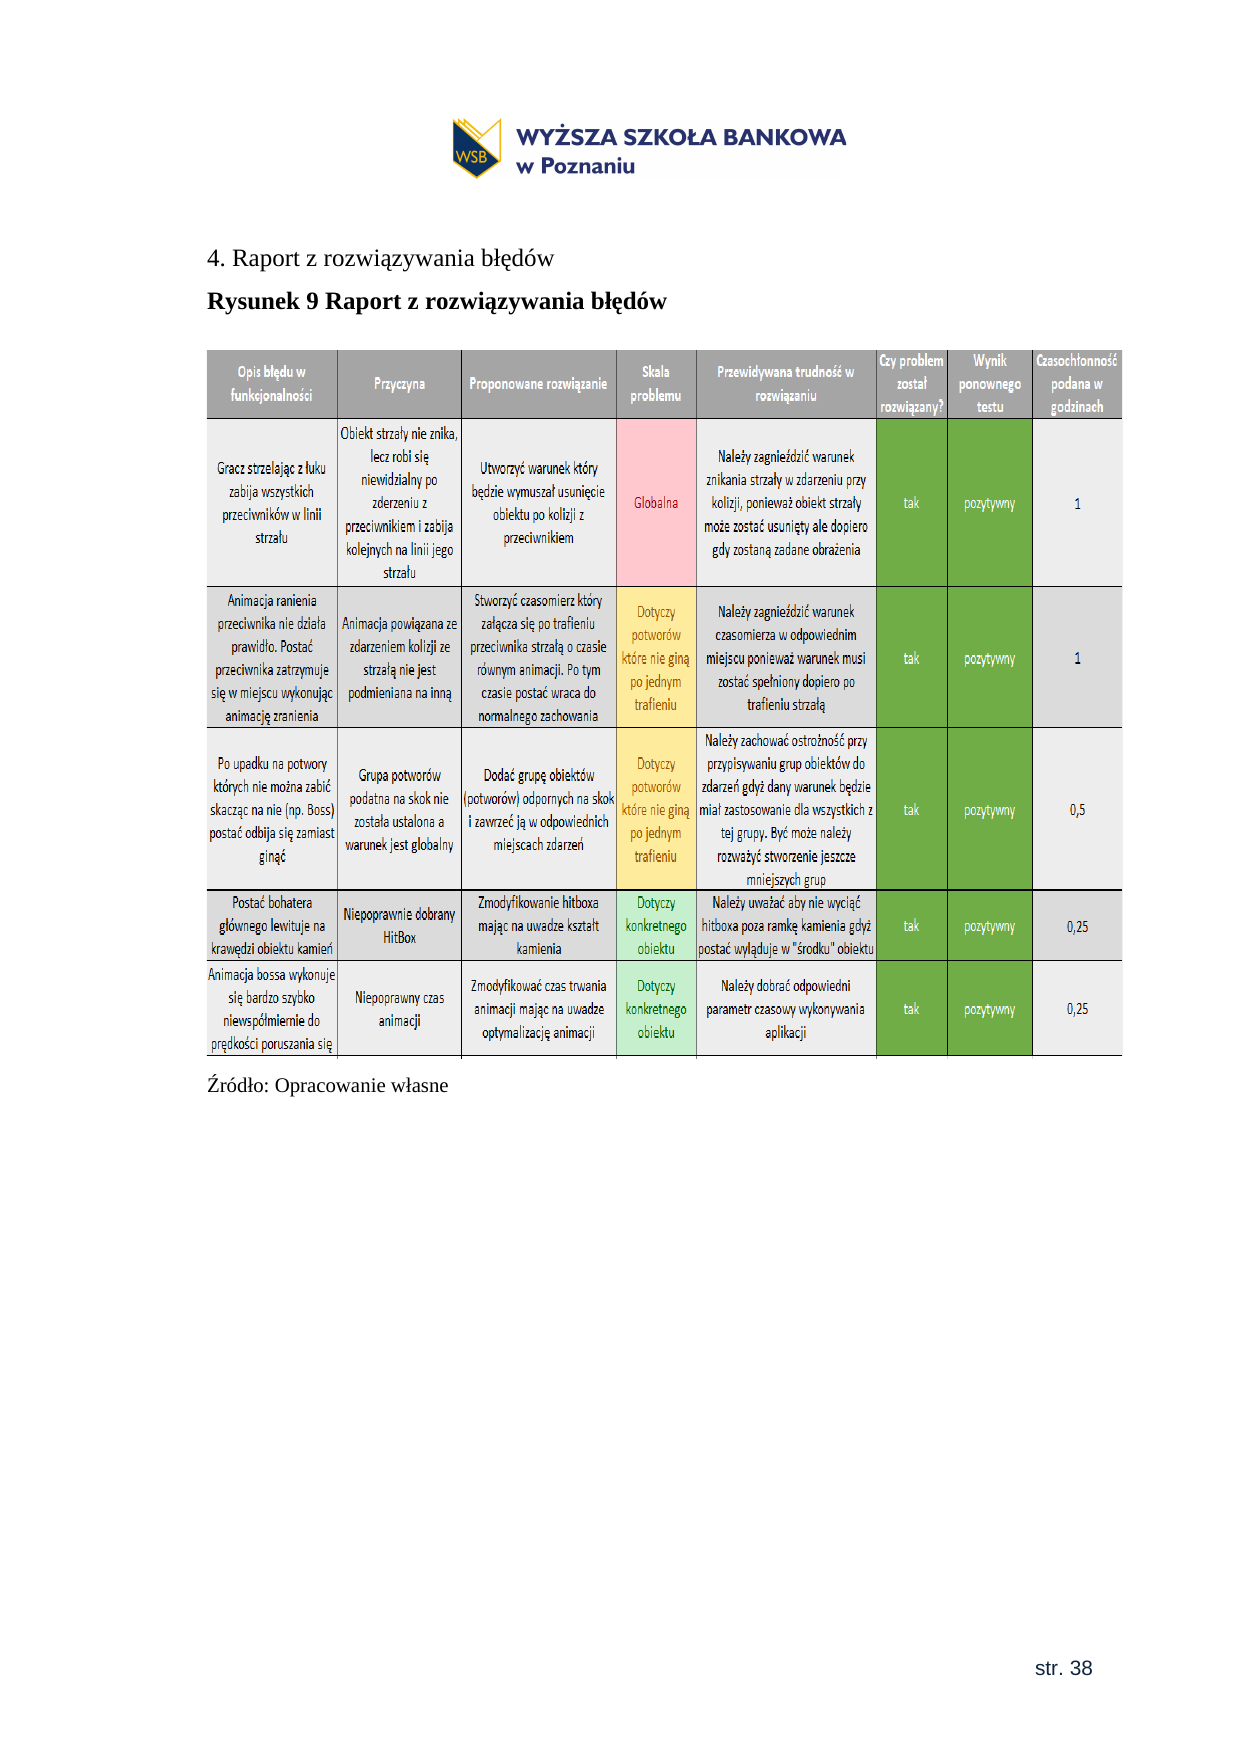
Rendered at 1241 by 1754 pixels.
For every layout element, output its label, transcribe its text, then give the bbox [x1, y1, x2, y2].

list 4. Raport z rozwiązywania błędów [207, 243, 1092, 272]
picture [206, 350, 1123, 1059]
text Rysunek 9 Raport z rozwiązywania błędów [207, 286, 1092, 315]
picture [452, 118, 847, 179]
text Źródło: Opracowanie własne [207, 1073, 1092, 1097]
